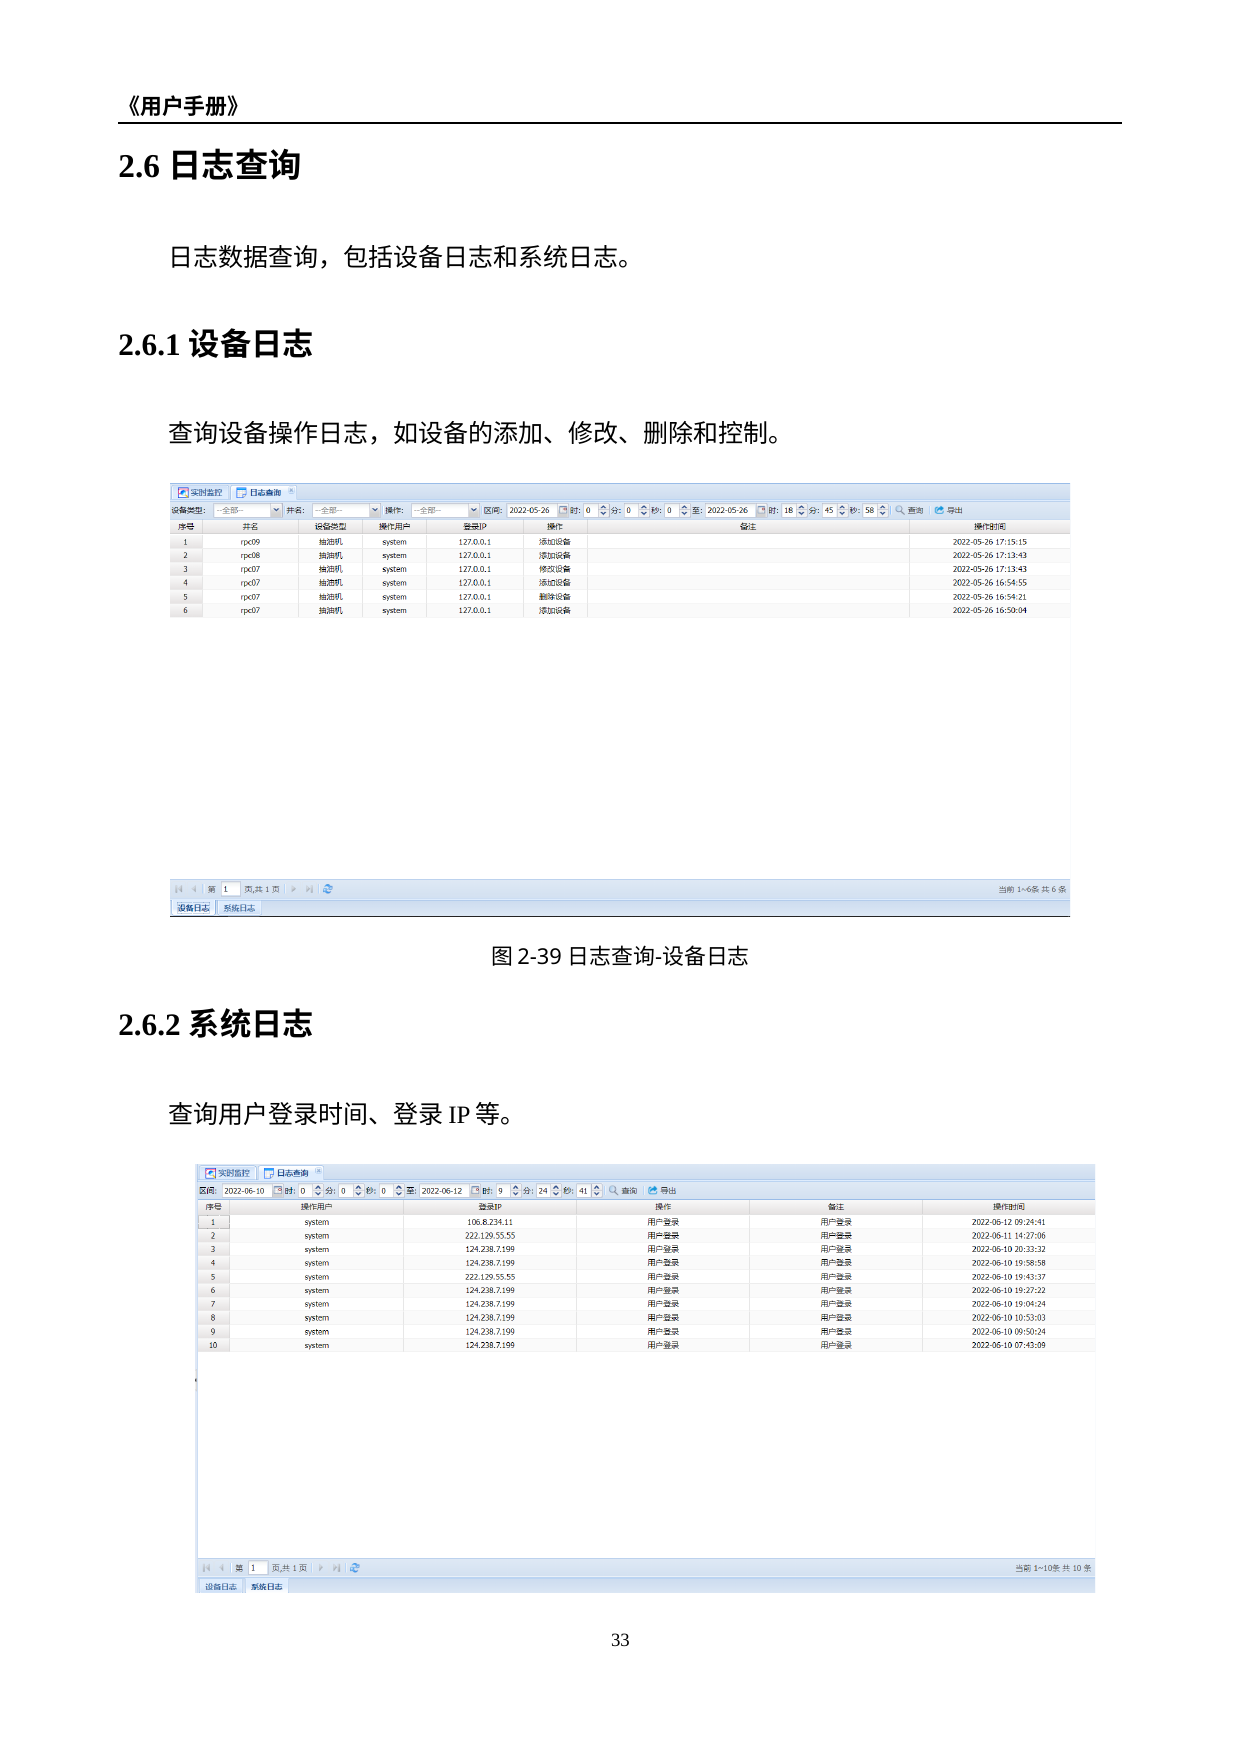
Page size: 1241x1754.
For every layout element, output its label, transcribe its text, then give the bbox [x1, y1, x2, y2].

text 查询用户登录时间、登录IP等。 [118, 1078, 1122, 1146]
subtitle 2.6.2 系统日志 [118, 988, 1122, 1056]
text 日志数据查询，包括设备日志和系统日志。 [118, 221, 1122, 289]
subtitle 2.6.1 设备日志 [118, 307, 1122, 375]
picture [170, 483, 1071, 917]
text 查询设备操作日志，如设备的添加、修改、删除和控制。 [118, 398, 1122, 466]
picture [195, 1164, 1096, 1593]
subtitle 2.6 日志查询 [118, 129, 1122, 197]
text 图2-39 日志查询-设备日志 [118, 938, 1122, 972]
